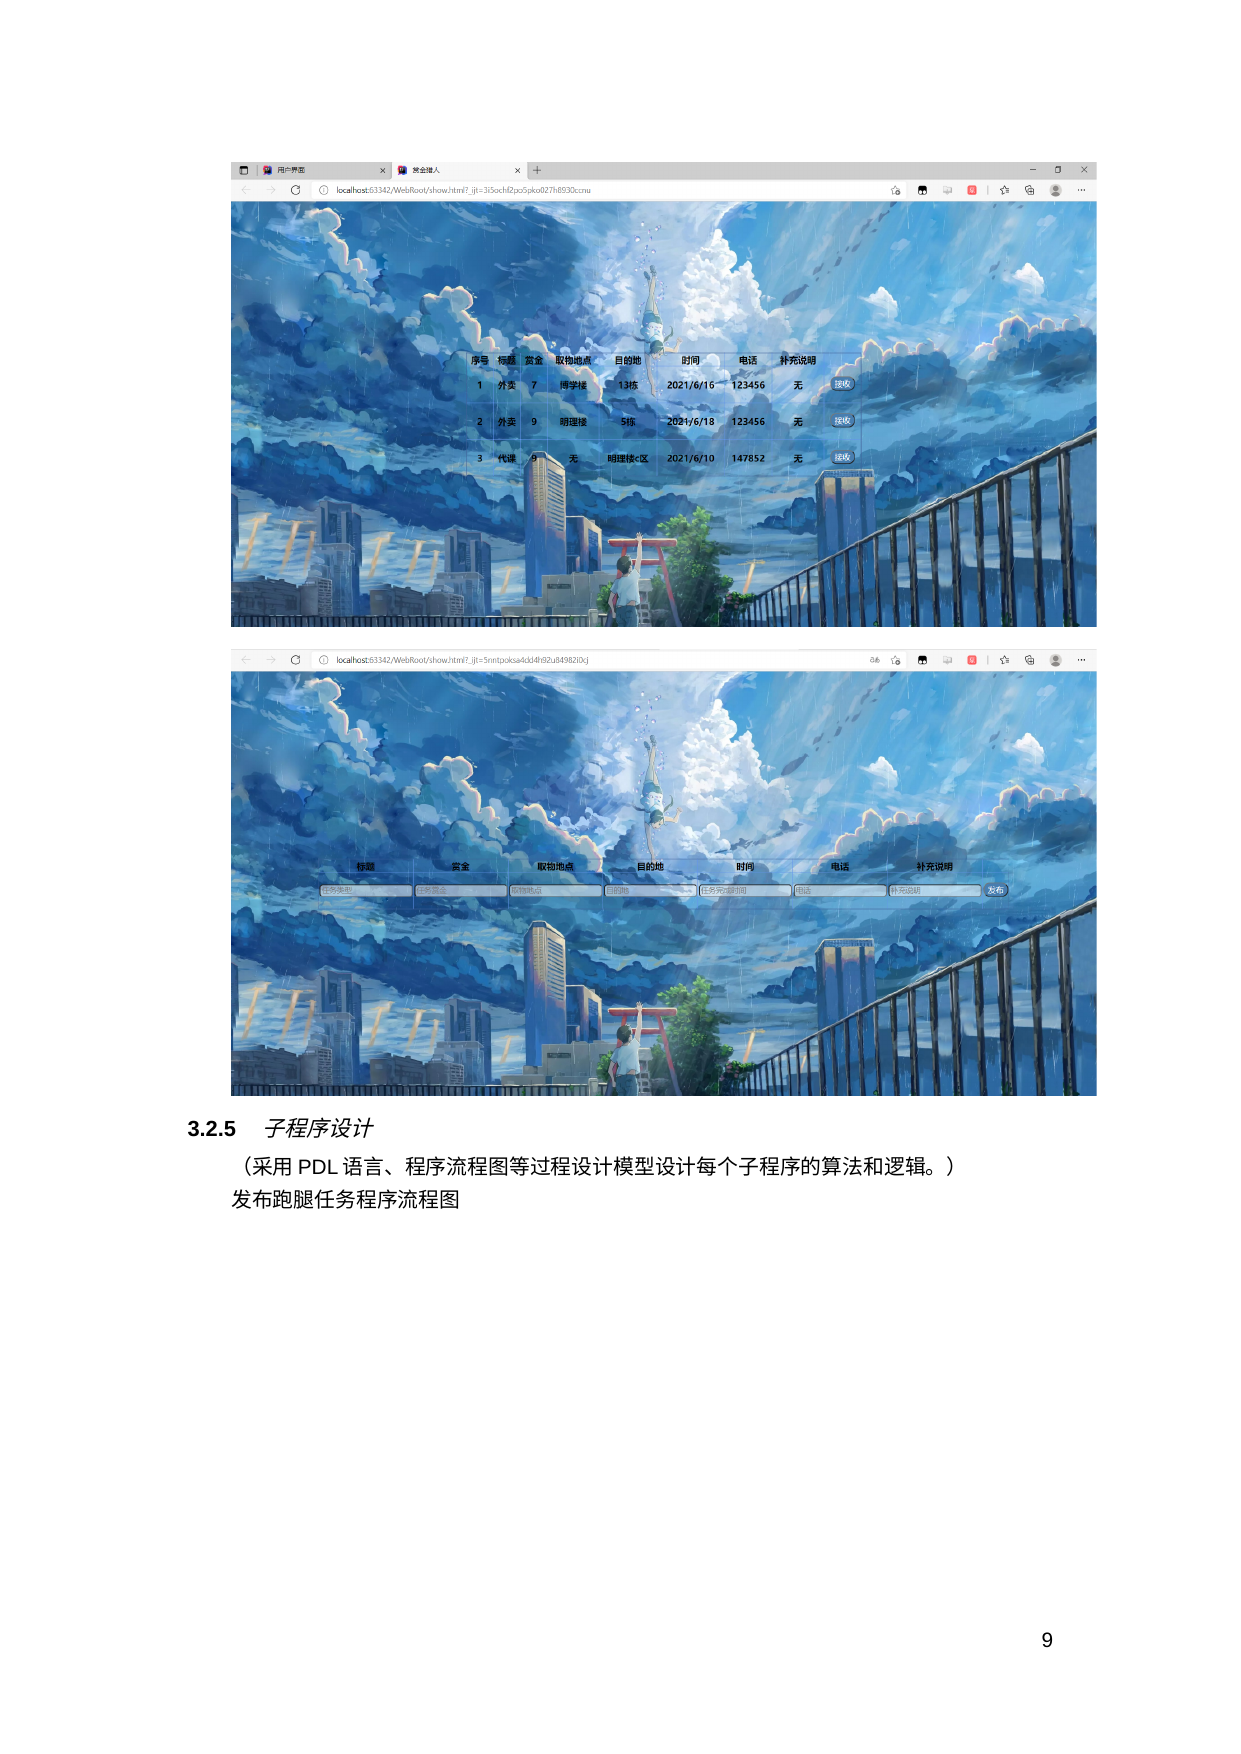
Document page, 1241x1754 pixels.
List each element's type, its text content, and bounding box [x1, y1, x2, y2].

text 发布跑腿任务程序流程图 [231, 1182, 1053, 1214]
picture [231, 649, 1097, 1096]
subtitle 子程序设计 [187, 1111, 1053, 1143]
text （采用PDL语言、程序流程图等过程设计模型设计每个子程序的算法和逻辑。） [231, 1149, 1053, 1182]
picture [231, 162, 1097, 627]
